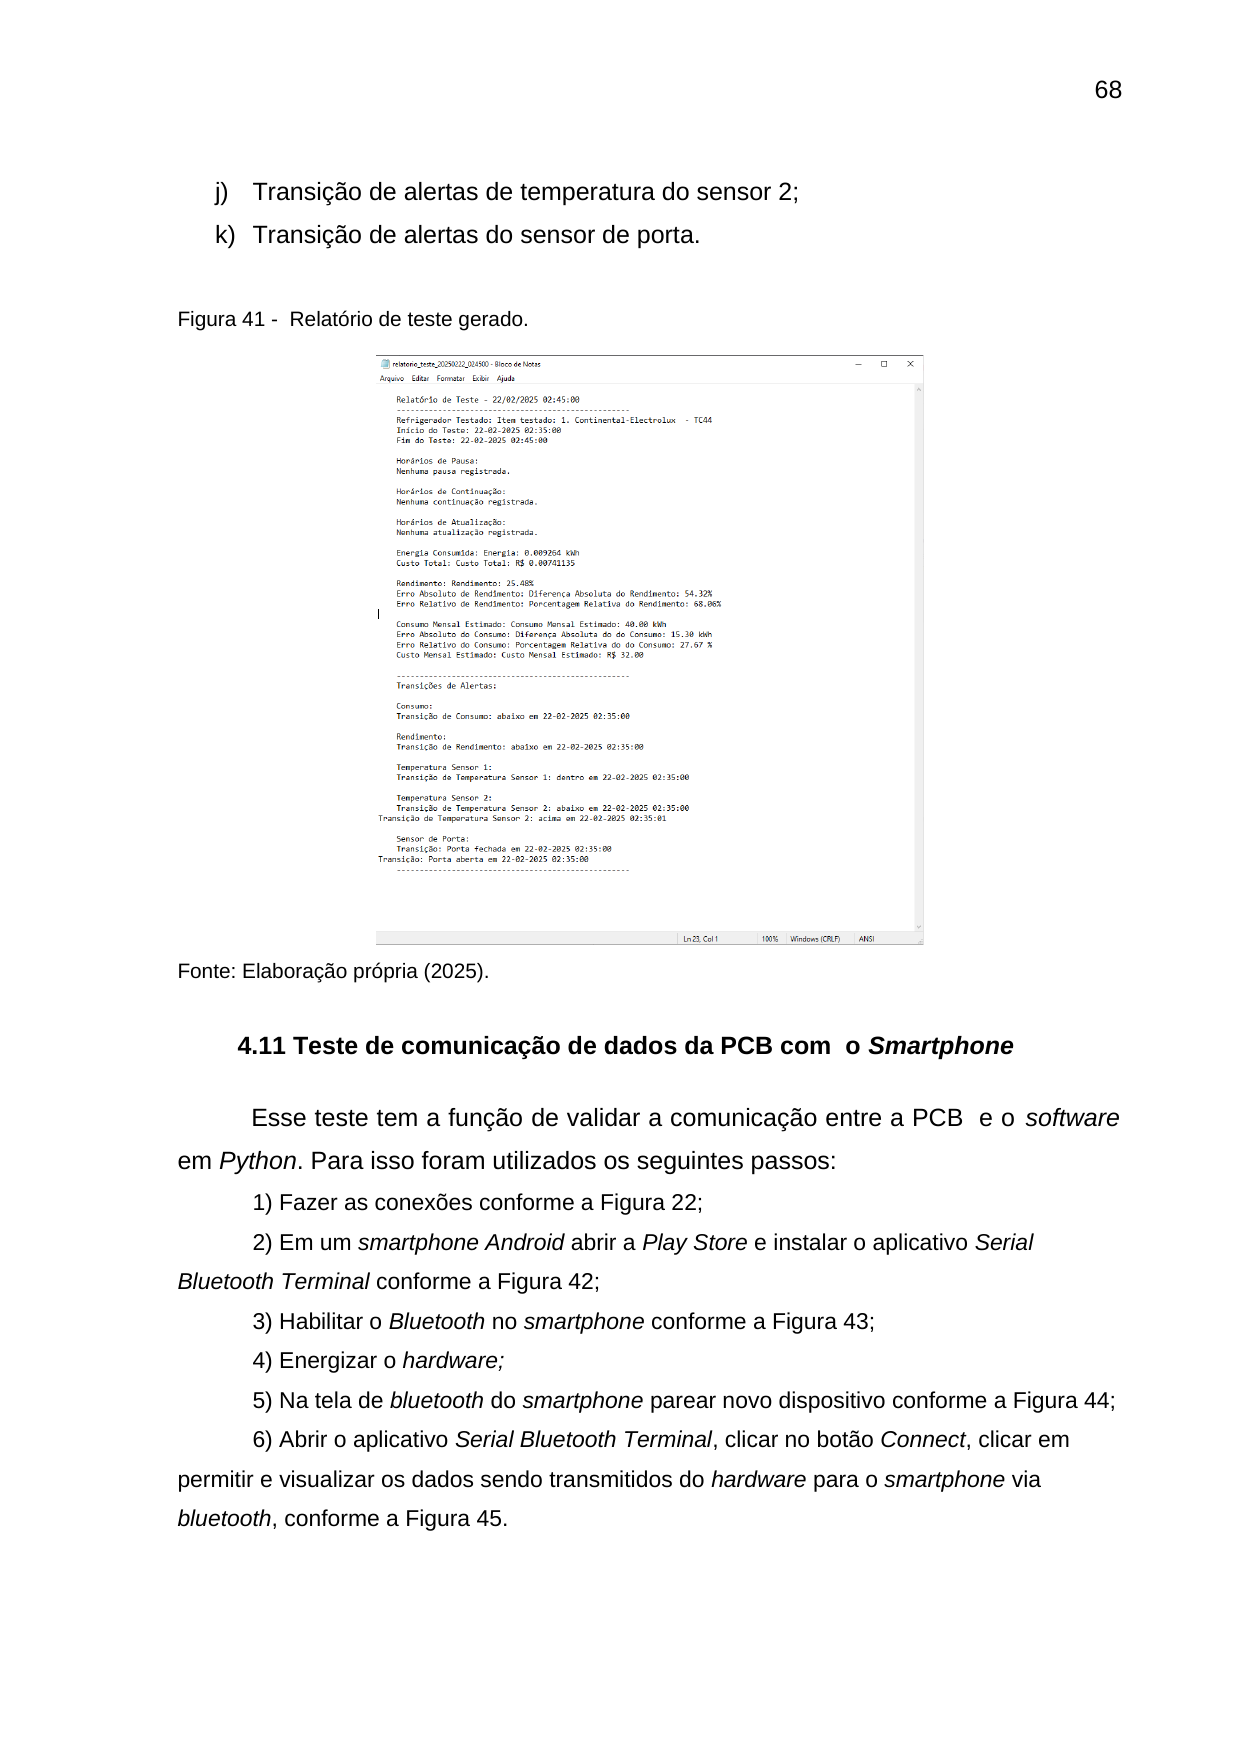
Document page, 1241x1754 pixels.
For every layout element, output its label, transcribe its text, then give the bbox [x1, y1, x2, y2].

text 3) Habilitar o Bluetooth no smartphone conforme a Figura 43; [177, 1308, 1122, 1334]
text 1) Fazer as conexões conforme a Figura 22; [177, 1189, 1122, 1216]
list Transição de alertas de temperatura do sensor 2; [215, 177, 1122, 206]
subtitle 4.11 Teste de comunicação de dados da PCB com o Smartphone [177, 1031, 1122, 1060]
text 6) Abrir o aplicativo Serial Bluetooth Terminal, clicar no botão Connect, clicar em permitir e visualizar os dados sendo transmitidos do hardware para o smartphone via bluetooth, conforme a Figura 45. [177, 1426, 1122, 1531]
list Transição de alertas do sensor de porta. [215, 220, 1122, 249]
text Fonte: Elaboração própria (2025). [177, 959, 1122, 983]
text 5) Na tela de bluetooth do smartphone parear novo dispositivo conforme a Figura 44; [177, 1387, 1122, 1413]
subtitle Figura 41 - Relatório de teste gerado. [177, 307, 1122, 331]
text Esse teste tem a função de validar a comunicação entre a PCB e o software em Python. Para isso foram utilizados os seguintes passos: [177, 1103, 1122, 1175]
text 4) Energizar o hardware; [177, 1347, 1122, 1373]
text 2) Em um smartphone Android abrir a Play Store e instalar o aplicativo Serial Bluetooth Terminal conforme a Figura 42; [177, 1229, 1122, 1294]
picture [376, 355, 924, 945]
